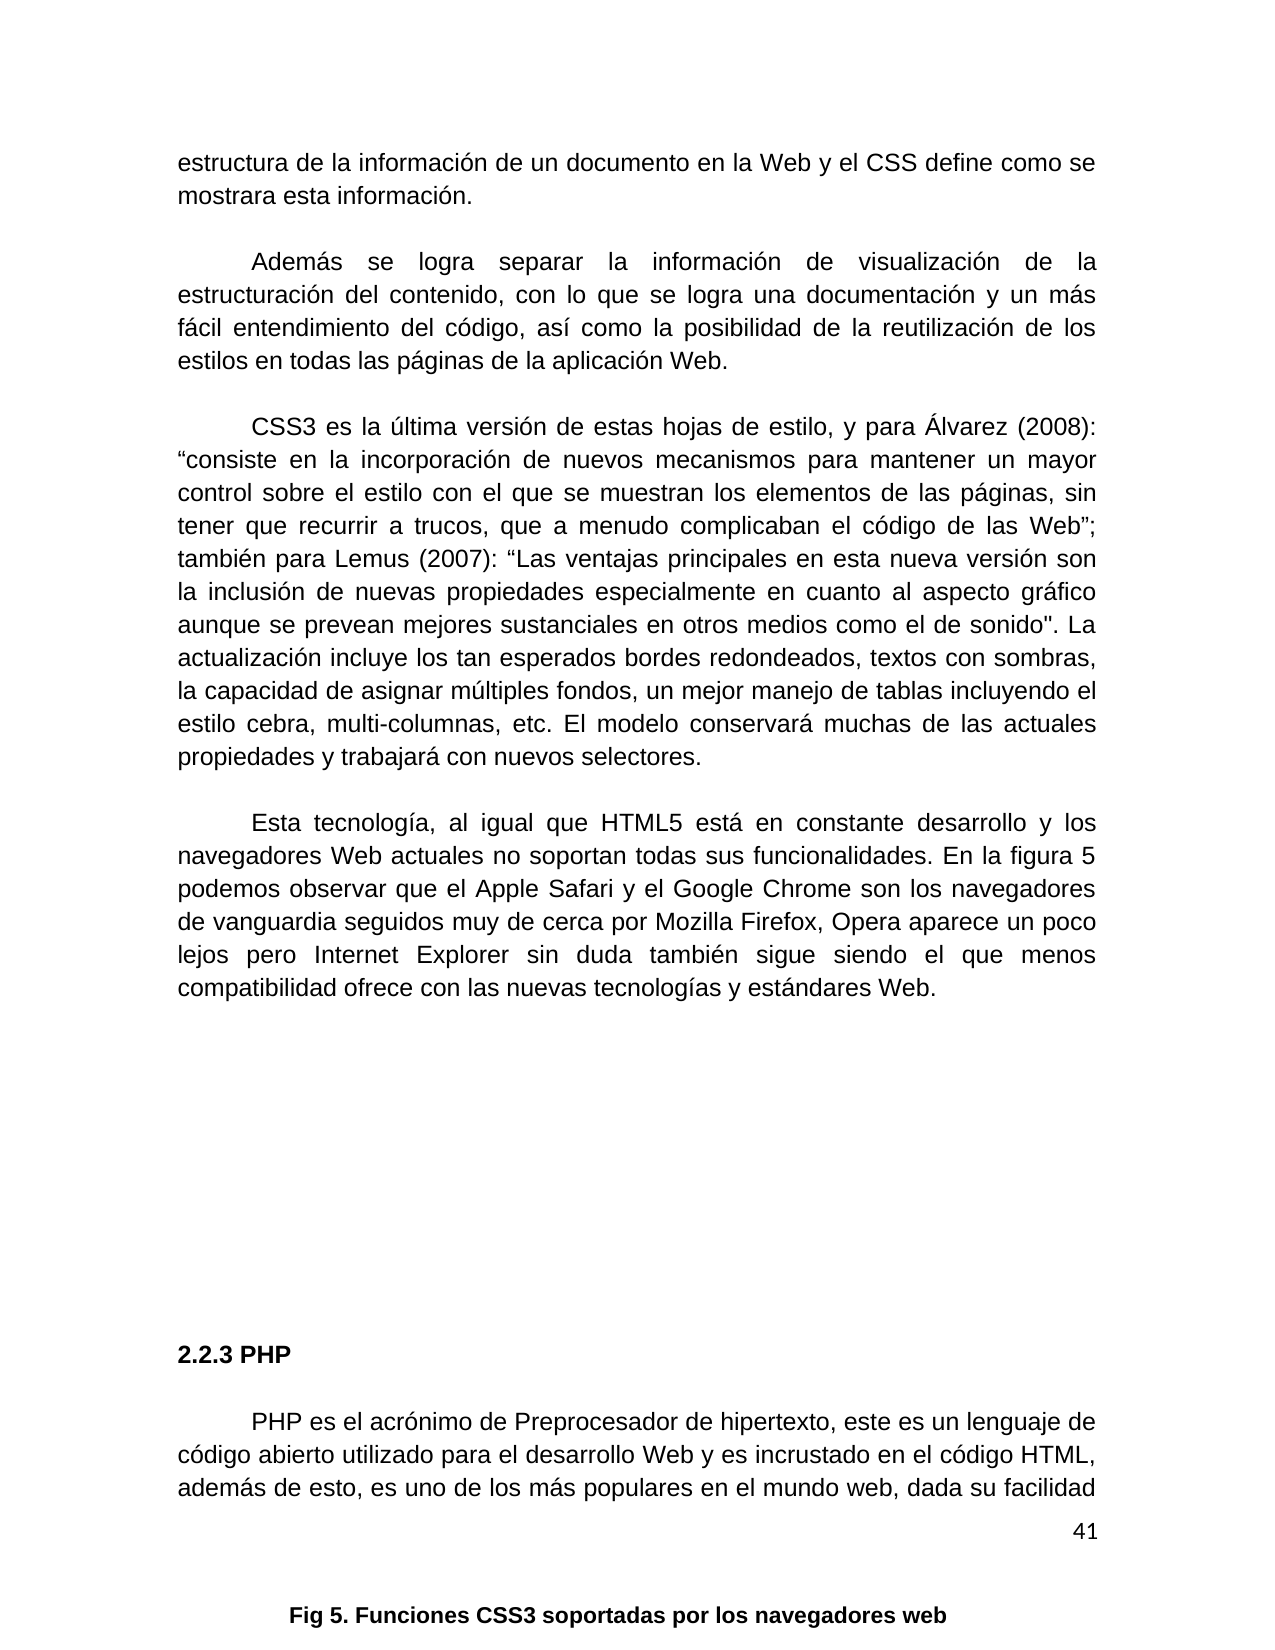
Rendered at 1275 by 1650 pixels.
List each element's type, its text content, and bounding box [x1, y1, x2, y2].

list Esta tecnología, al igual que HTML5 está en constante desarrollo y los navegadores Web actuales no soportan todas sus funcionalidades. En la figura 5 podemos observar que el Apple Safari y el Google Chrome son los navegadores de vanguardia seguidos muy de cerca por Mozilla Firefox, Opera aparece un poco lejos pero Internet Explorer sin duda también sigue siendo el que menos compatibilidad ofrece con las nuevas tecnologías y estándares Web. [177, 808, 1098, 1002]
list CSS3 es la última versión de estas hojas de estilo, y para Álvarez (2008): “consiste en la incorporación de nuevos mecanismos para mantener un mayor control sobre el estilo con el que se muestran los elementos de las páginas, sin tener que recurrir a trucos, que a menudo complicaban el código de las Web”; también para Lemus (2007): “Las ventajas principales en esta nueva versión son la inclusión de nuevas propiedades especialmente en cuanto al aspecto gráfico aunque se prevean mejores sustanciales en otros medios como el de sonido". La actualización incluye los tan esperados bordes redondeados, textos con sombras, la capacidad de asignar múltiples fondos, un mejor manejo de tablas incluyendo el estilo cebra, multi-columnas, etc. El modelo conservará muchas de las actuales propiedades y trabajará con nuevos selectores. [177, 412, 1098, 771]
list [177, 1407, 1098, 1501]
subtitle 2.2.3 PHP [177, 1341, 1098, 1369]
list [177, 148, 1098, 209]
list Además se logra separar la información de visualización de la estructuración del contenido, con lo que se logra una documentación y un más fácil entendimiento del código, así como la posibilidad de la reutilización de los estilos en todas las páginas de la aplicación Web. [177, 247, 1098, 374]
